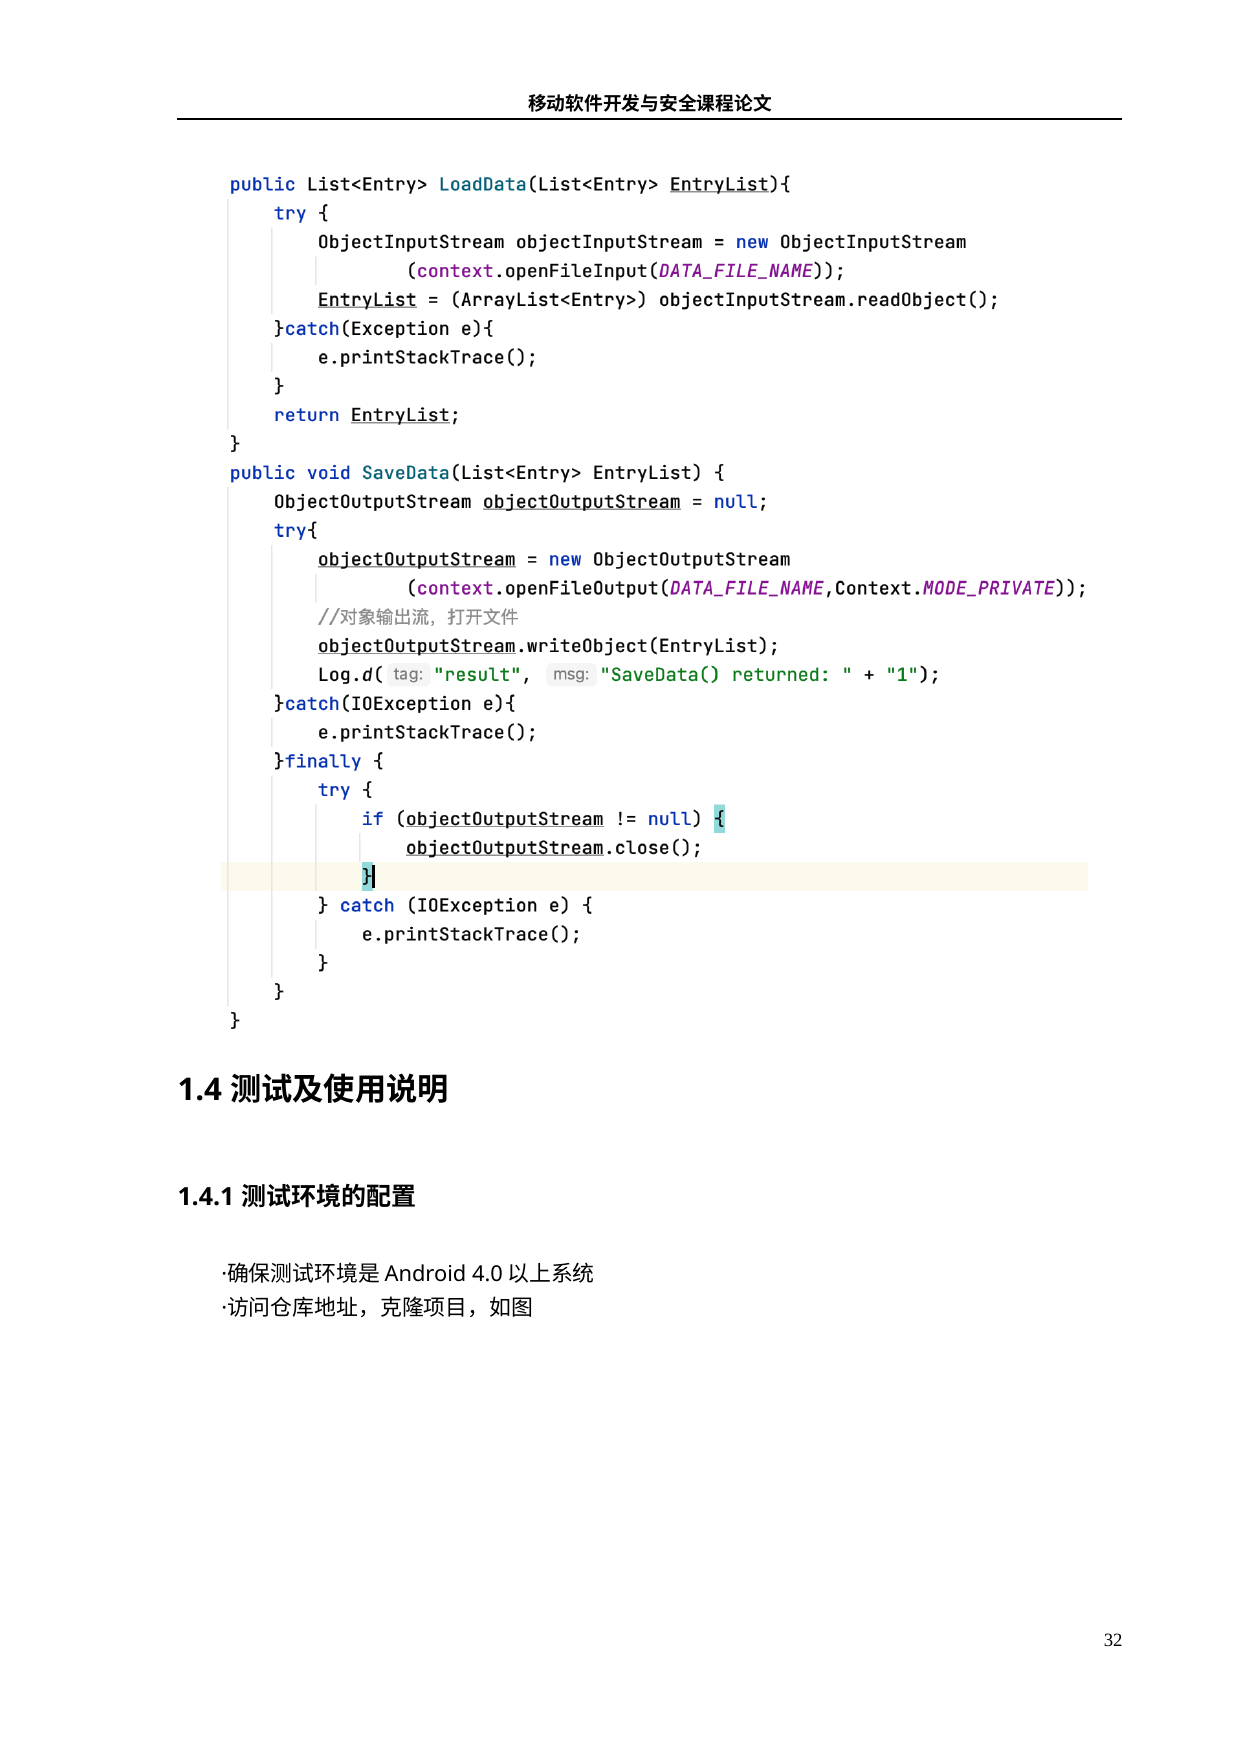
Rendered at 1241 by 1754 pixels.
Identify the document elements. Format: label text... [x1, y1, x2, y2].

list ·访问仓库地址，克隆项目，如图 [177, 1289, 1122, 1323]
list ·确保测试环境是Android 4.0以上系统 [177, 1255, 1122, 1289]
subtitle 测试环境的配置 [177, 1160, 1122, 1228]
picture [221, 171, 1088, 1039]
subtitle 测试及使用说明 [177, 1053, 1122, 1121]
